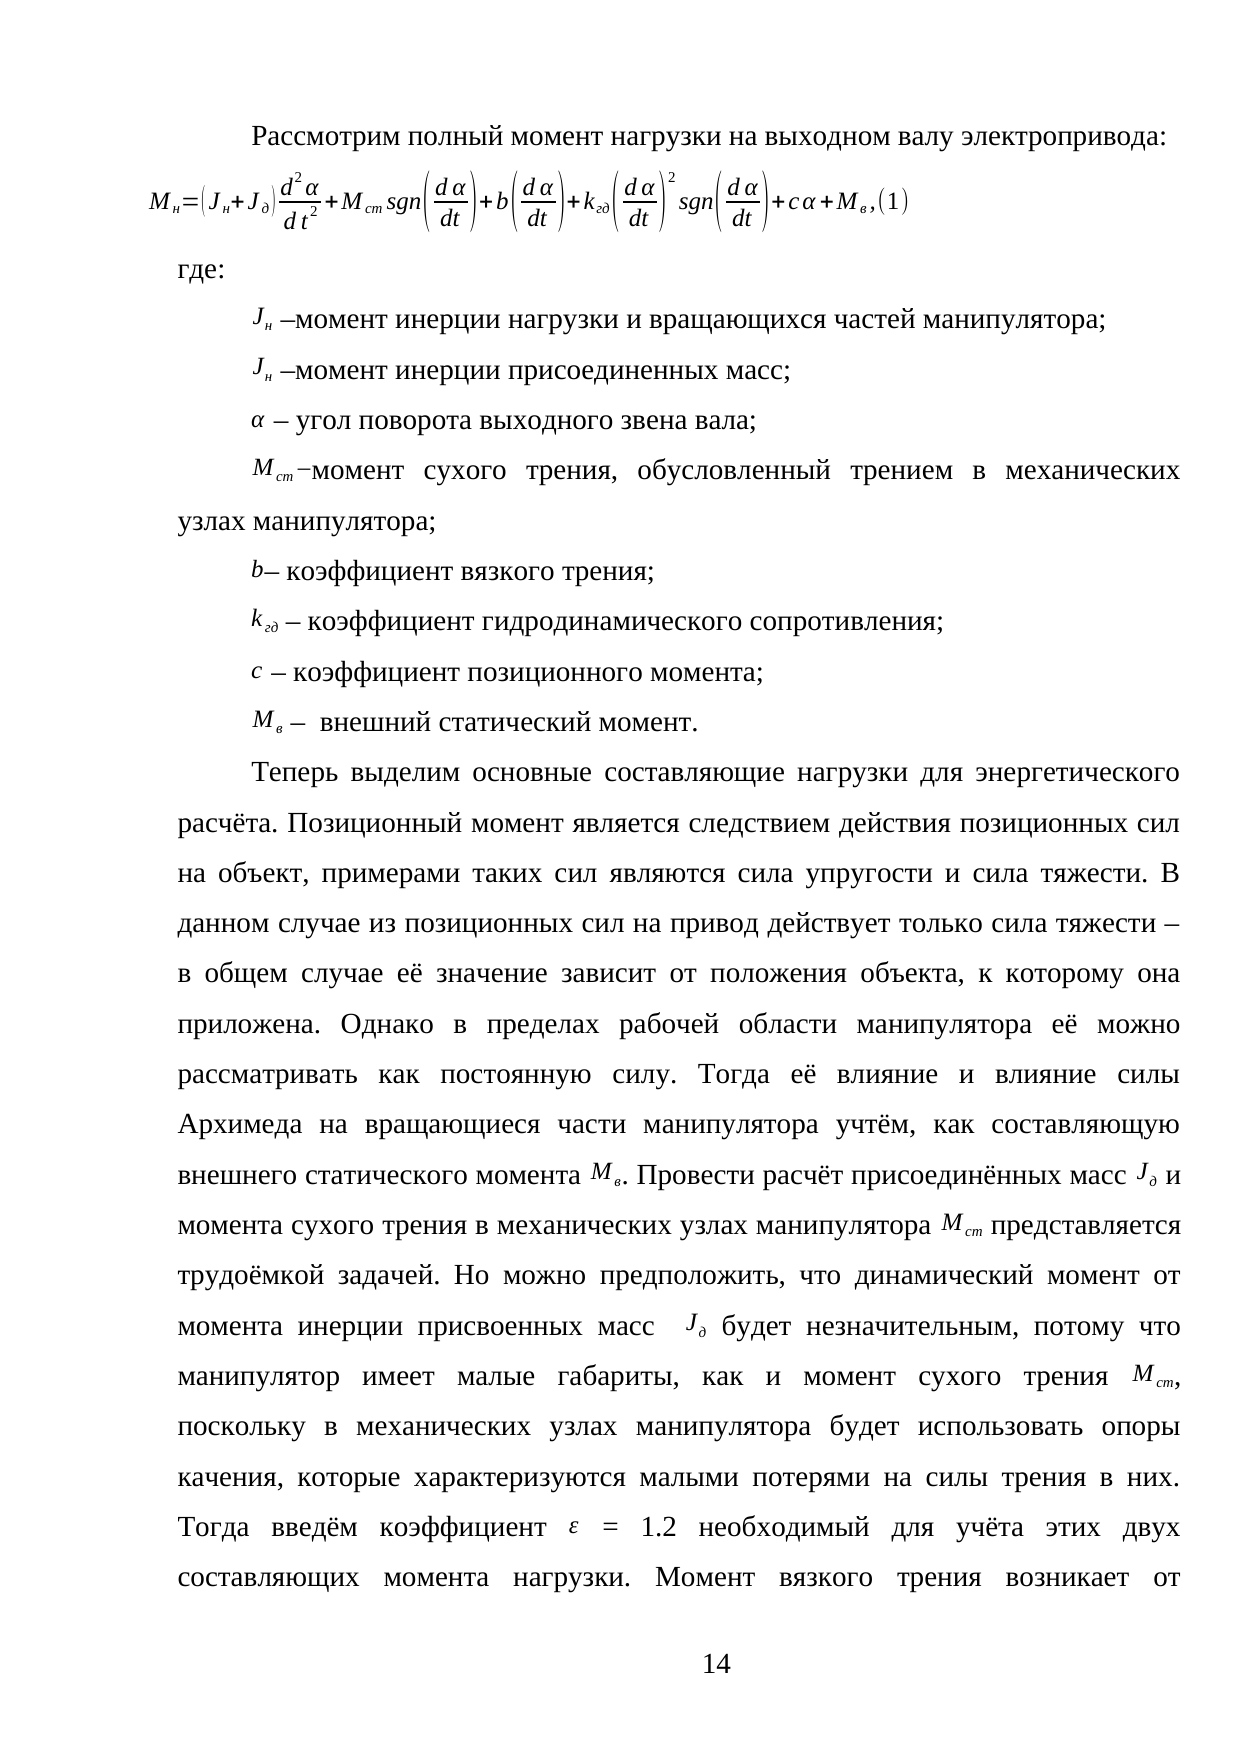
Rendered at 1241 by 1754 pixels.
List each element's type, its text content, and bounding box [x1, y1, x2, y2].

text – внешний статический момент. [177, 704, 1181, 738]
text Рассмотрим полный момент нагрузки на выходном валу электропривода: [177, 118, 1181, 152]
text – коэффициент позиционного момента; [177, 654, 1181, 687]
text – коэффициент вязкого трения; [177, 553, 1181, 587]
text – коэффициент гидродинамического сопротивления; [177, 603, 1181, 637]
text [177, 754, 1181, 1593]
text –момент инерции нагрузки и вращающихся частей манипулятора; [177, 302, 1181, 335]
text – угол поворота выходного звена вала; [177, 402, 1181, 436]
text момент сухого трения, обусловленный трением в механических узлах манипулятора; [177, 452, 1181, 536]
text –момент инерции присоединенных масс; [177, 352, 1181, 385]
text где: [177, 251, 1181, 285]
